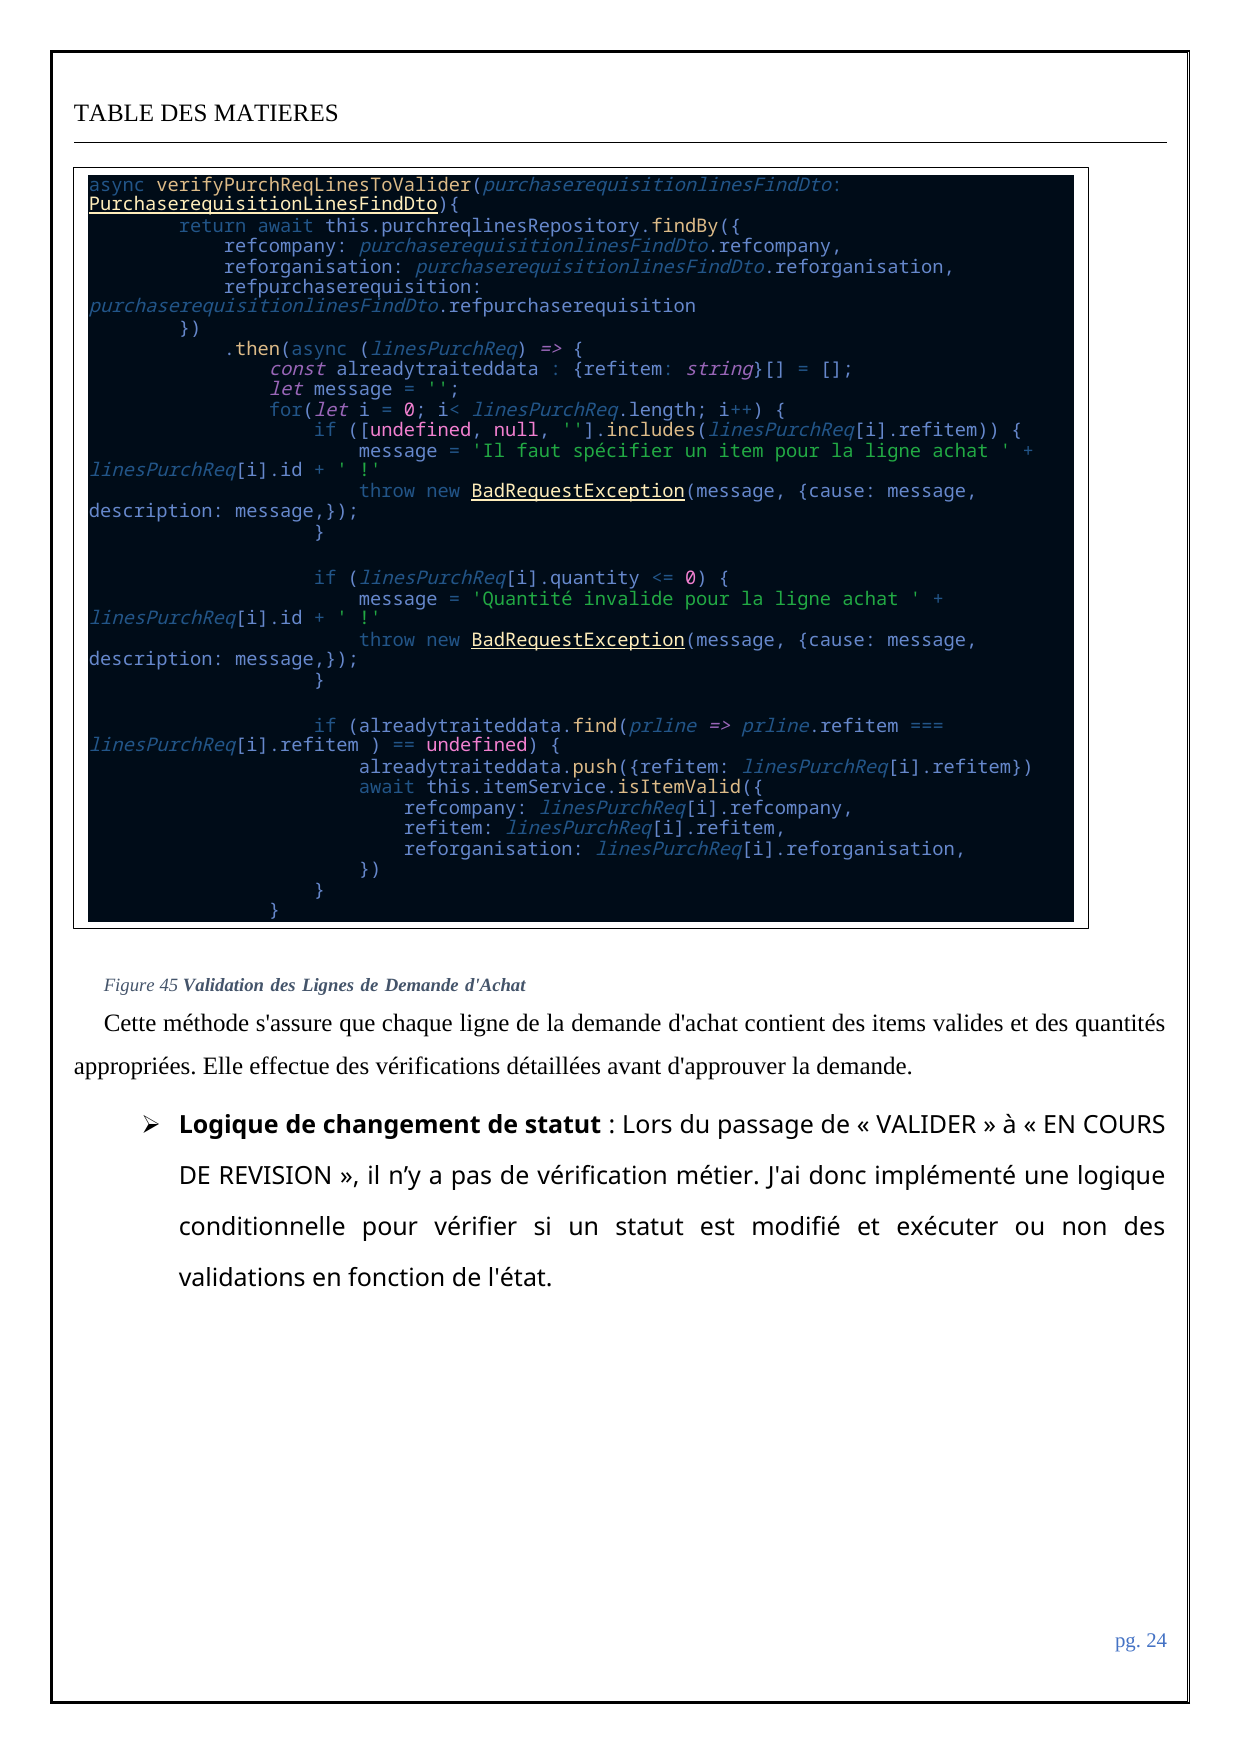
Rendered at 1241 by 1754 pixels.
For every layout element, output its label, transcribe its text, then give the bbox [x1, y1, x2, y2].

text Cette méthode s'assure que chaque ligne de la demande d'achat contient des items valides et des quantités appropriées. Elle effectue des vérifications détaillées avant d'approuver la demande. [73, 1008, 1167, 1080]
text Figure 45 Validation des Lignes de Demande d'Achat [73, 974, 1167, 996]
list Logique de changement de statut : Lors du passage de « VALIDER » à « EN COURS DE REVISION », il n’y a pas de vérification métier. J'ai donc implémenté une logique conditionnelle pour vérifier si un statut est modifié et exécuter ou non des validations en fonction de l'état. [141, 1107, 1167, 1294]
